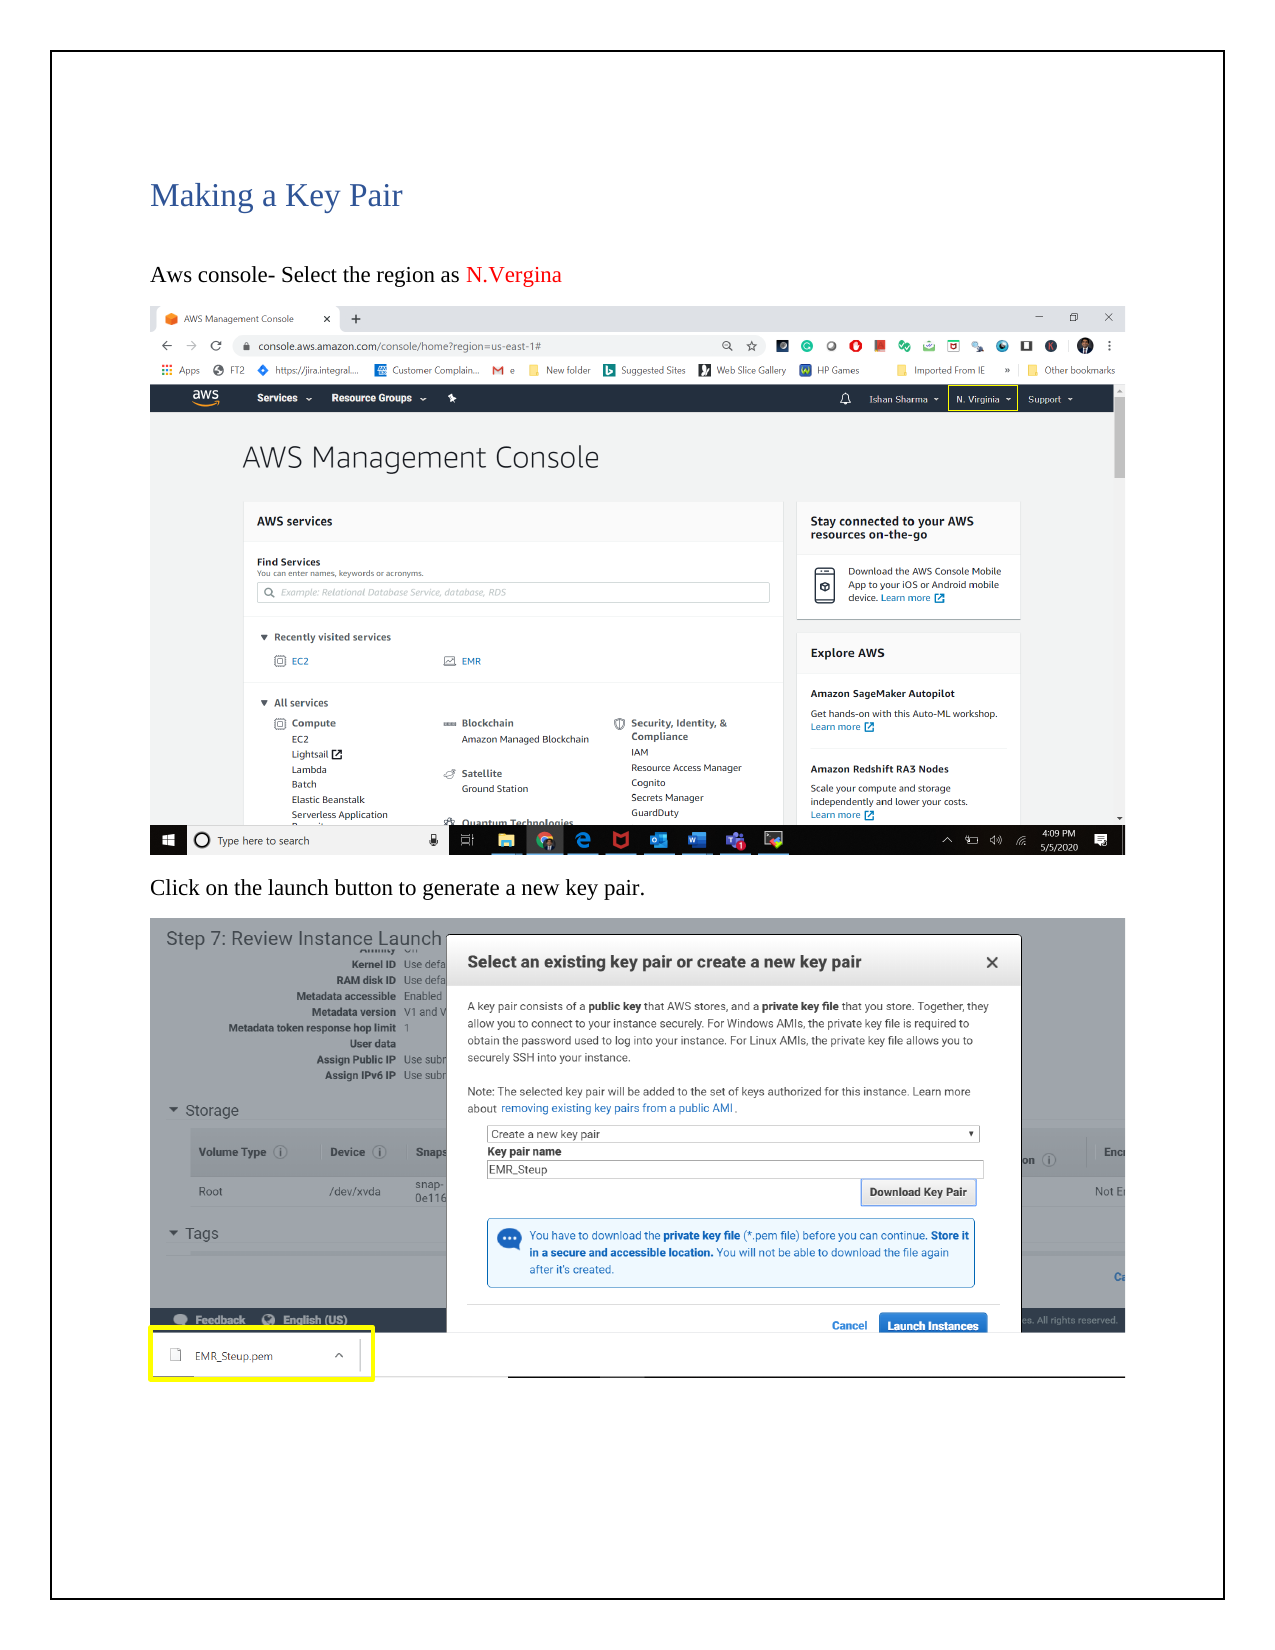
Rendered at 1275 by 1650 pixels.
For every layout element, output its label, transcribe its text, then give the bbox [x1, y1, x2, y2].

subtitle Making a Key Pair [150, 175, 1125, 213]
picture [150, 306, 1125, 855]
picture [150, 918, 1125, 1378]
text Aws console- Select the region as N.Vergina [150, 261, 1125, 288]
picture [153, 1330, 371, 1377]
text Click on the launch button to generate a new key pair. [150, 874, 1125, 900]
